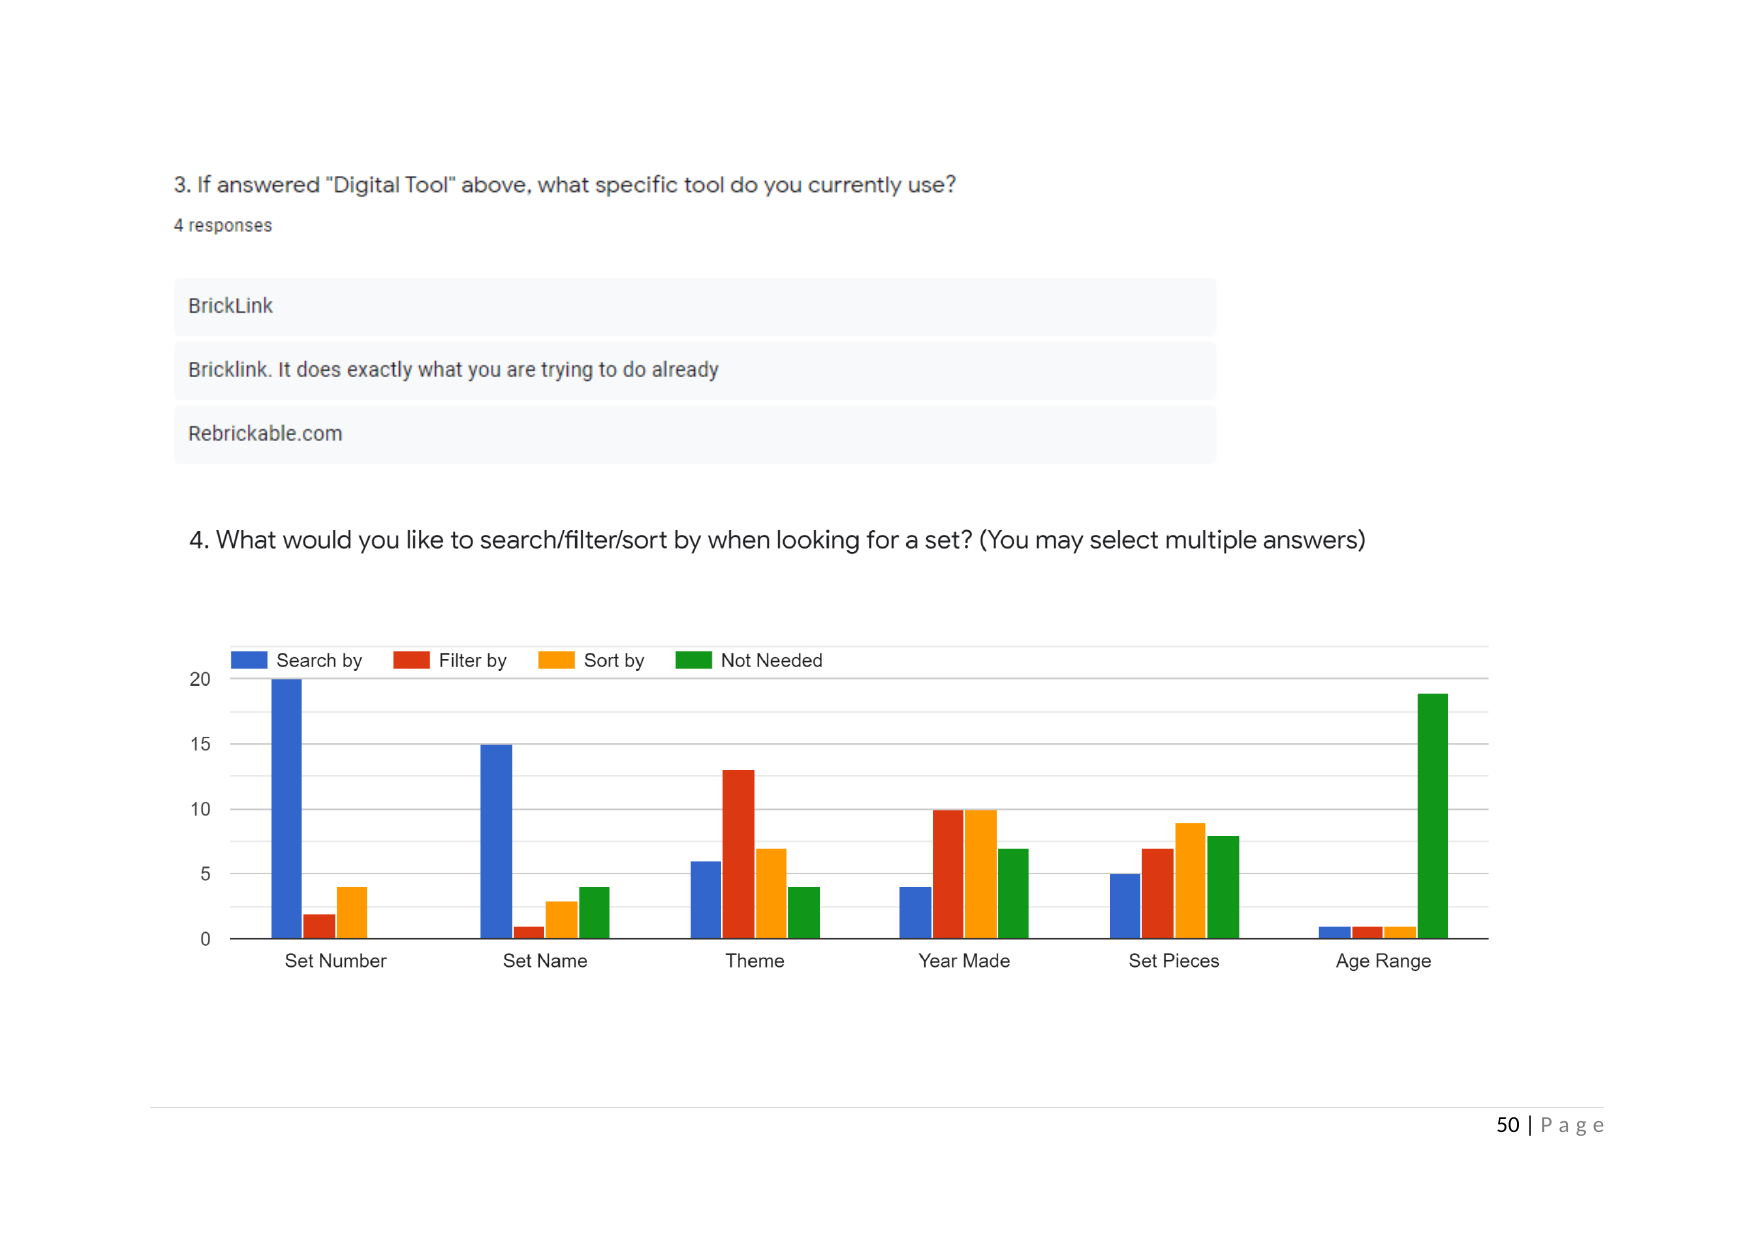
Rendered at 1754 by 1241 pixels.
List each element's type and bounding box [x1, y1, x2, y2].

picture [150, 150, 1230, 483]
picture [150, 484, 1489, 1056]
